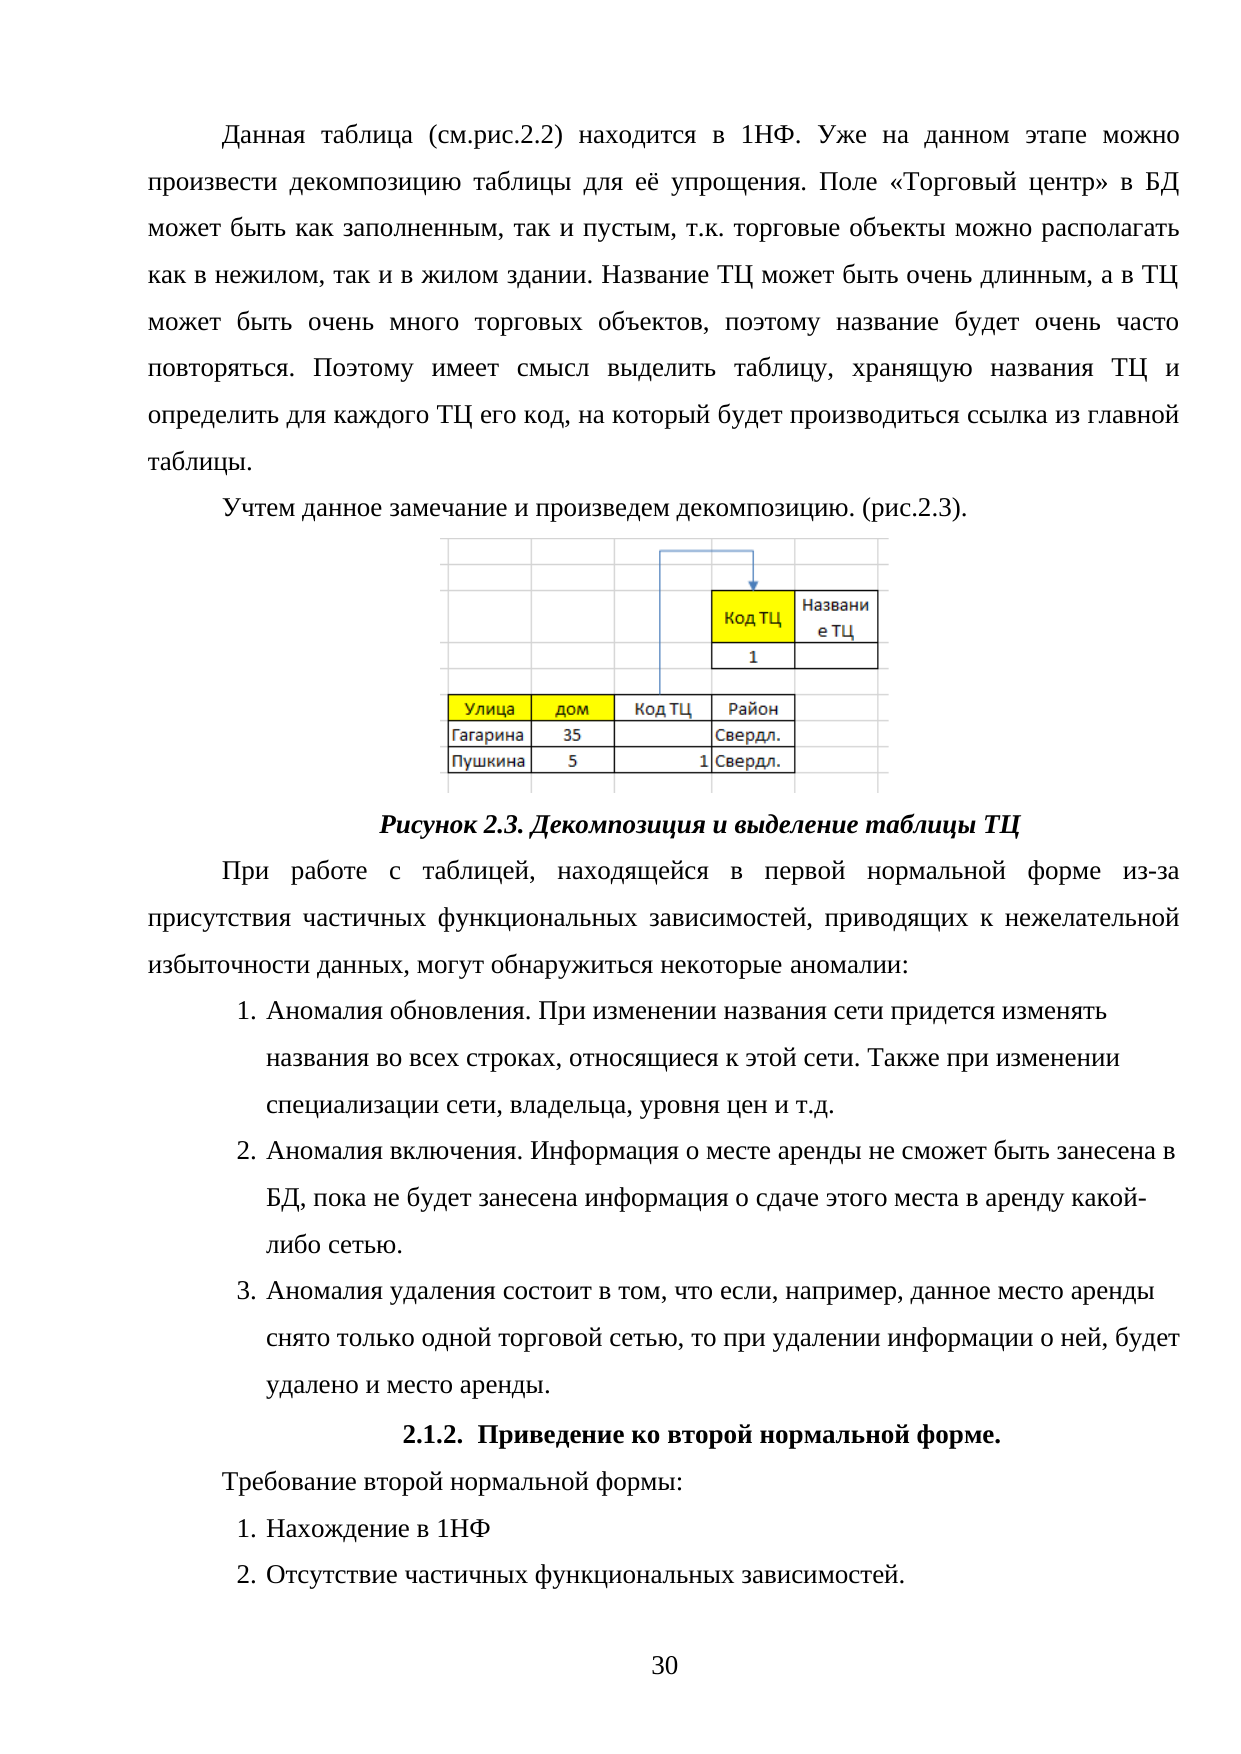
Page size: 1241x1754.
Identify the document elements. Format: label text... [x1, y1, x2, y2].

list Отсутствие частичных функциональных зависимостей. [236, 1558, 1181, 1590]
list Аномалия включения. Информация о месте аренды не сможет быть занесена в БД, пока не будет занесена информация о сдаче этого места в аренду какой-либо сетью. [236, 1134, 1181, 1259]
text Требование второй нормальной формы: [148, 1465, 1181, 1496]
list Нахождение в 1НФ [236, 1512, 1181, 1543]
picture [440, 538, 889, 793]
text Учтем данное замечание и произведем декомпозицию. (рис.2.3). [148, 491, 1181, 523]
list Аномалия удаления состоит в том, что если, например, данное место аренды снято только одной торговой сетью, то при удалении информации о ней, будет удалено и место аренды. [236, 1274, 1181, 1399]
subtitle Приведение ко второй нормальной форме. [223, 1418, 1181, 1450]
text Данная таблица (см.рис.2.2) находится в 1НФ. Уже на данном этапе можно произвести декомпозицию таблицы для её упрощения. Поле «Торговый центр» в БД может быть как заполненным, так и пустым, т.к. торговые объекты можно располагать как в нежилом, так и в жилом здании. Название ТЦ может быть очень длинным, а в ТЦ может быть очень много торговых объектов, поэтому название будет очень часто повторяться. Поэтому имеет смысл выделить таблицу, хранящую названия ТЦ и определить для каждого ТЦ его код, на который будет производиться ссылка из главной таблицы. [148, 118, 1181, 476]
list Аномалия обновления. При изменении названия сети придется изменять названия во всех строках, относящиеся к этой сети. Также при изменении специализации сети, владельца, уровня цен и т.д. [236, 994, 1181, 1119]
text Рисунок 2.3. Декомпозиция и выделение таблицы ТЦ [148, 808, 1181, 839]
list При работе с таблицей, находящейся в первой нормальной форме из-за присутствия частичных функциональных зависимостей, приводящих к нежелательной избыточности данных, могут обнаружиться некоторые аномалии: [148, 854, 1181, 979]
